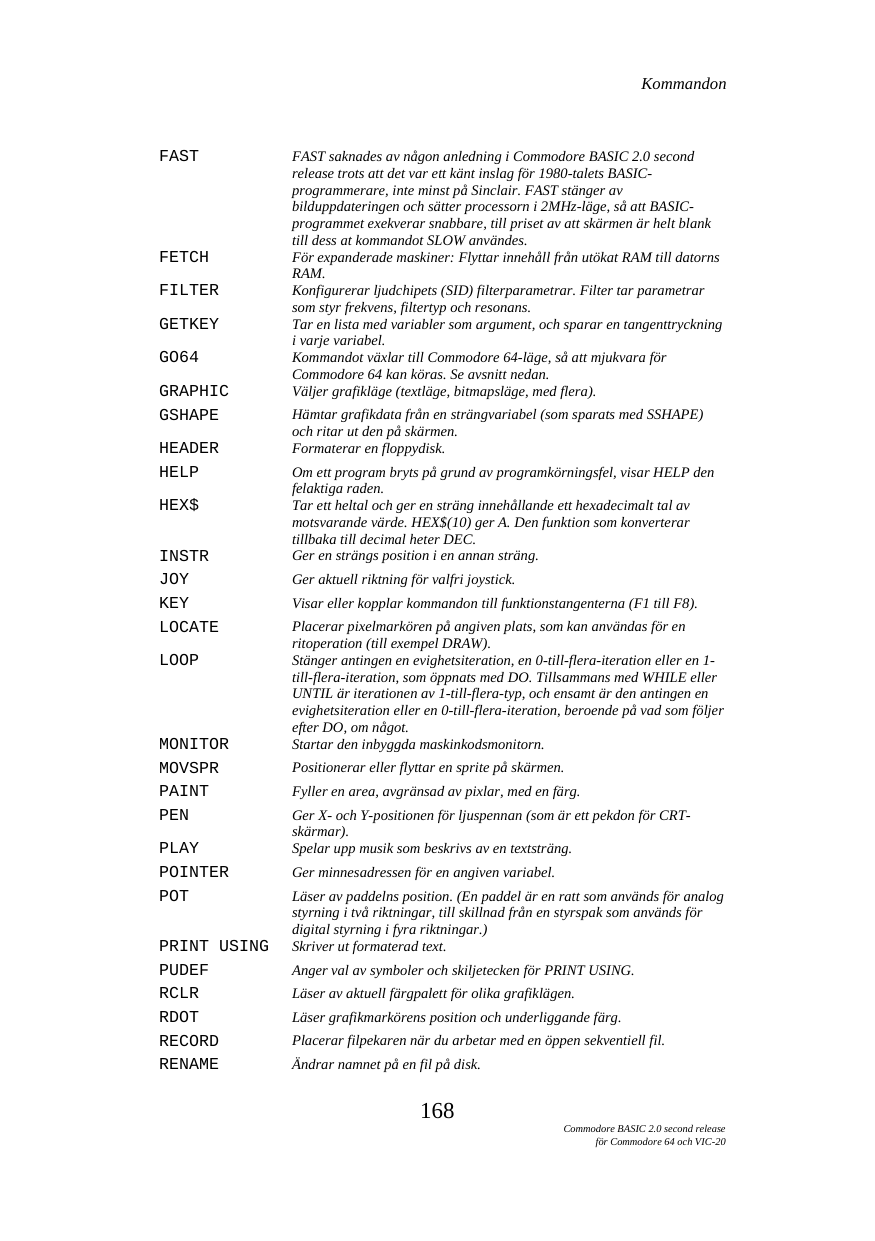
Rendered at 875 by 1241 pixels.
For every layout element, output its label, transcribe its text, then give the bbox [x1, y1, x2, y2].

table_cell FAST [148, 148, 281, 248]
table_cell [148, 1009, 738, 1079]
table_cell FAST saknades av någon anledning i Commodore BASIC 2.0 second release trots att det var ett känt inslag för 1980-talets BASIC-programmerare, inte minst på Sinclair. FAST stänger av bilduppdateringen och sätter processorn i 2MHz-läge, så att BASIC-programmet exekverar snabbare, till priset av att skärmen är helt blank till dess at kommandot SLOW användes. [281, 148, 738, 248]
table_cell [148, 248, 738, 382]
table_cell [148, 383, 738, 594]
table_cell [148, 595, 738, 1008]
